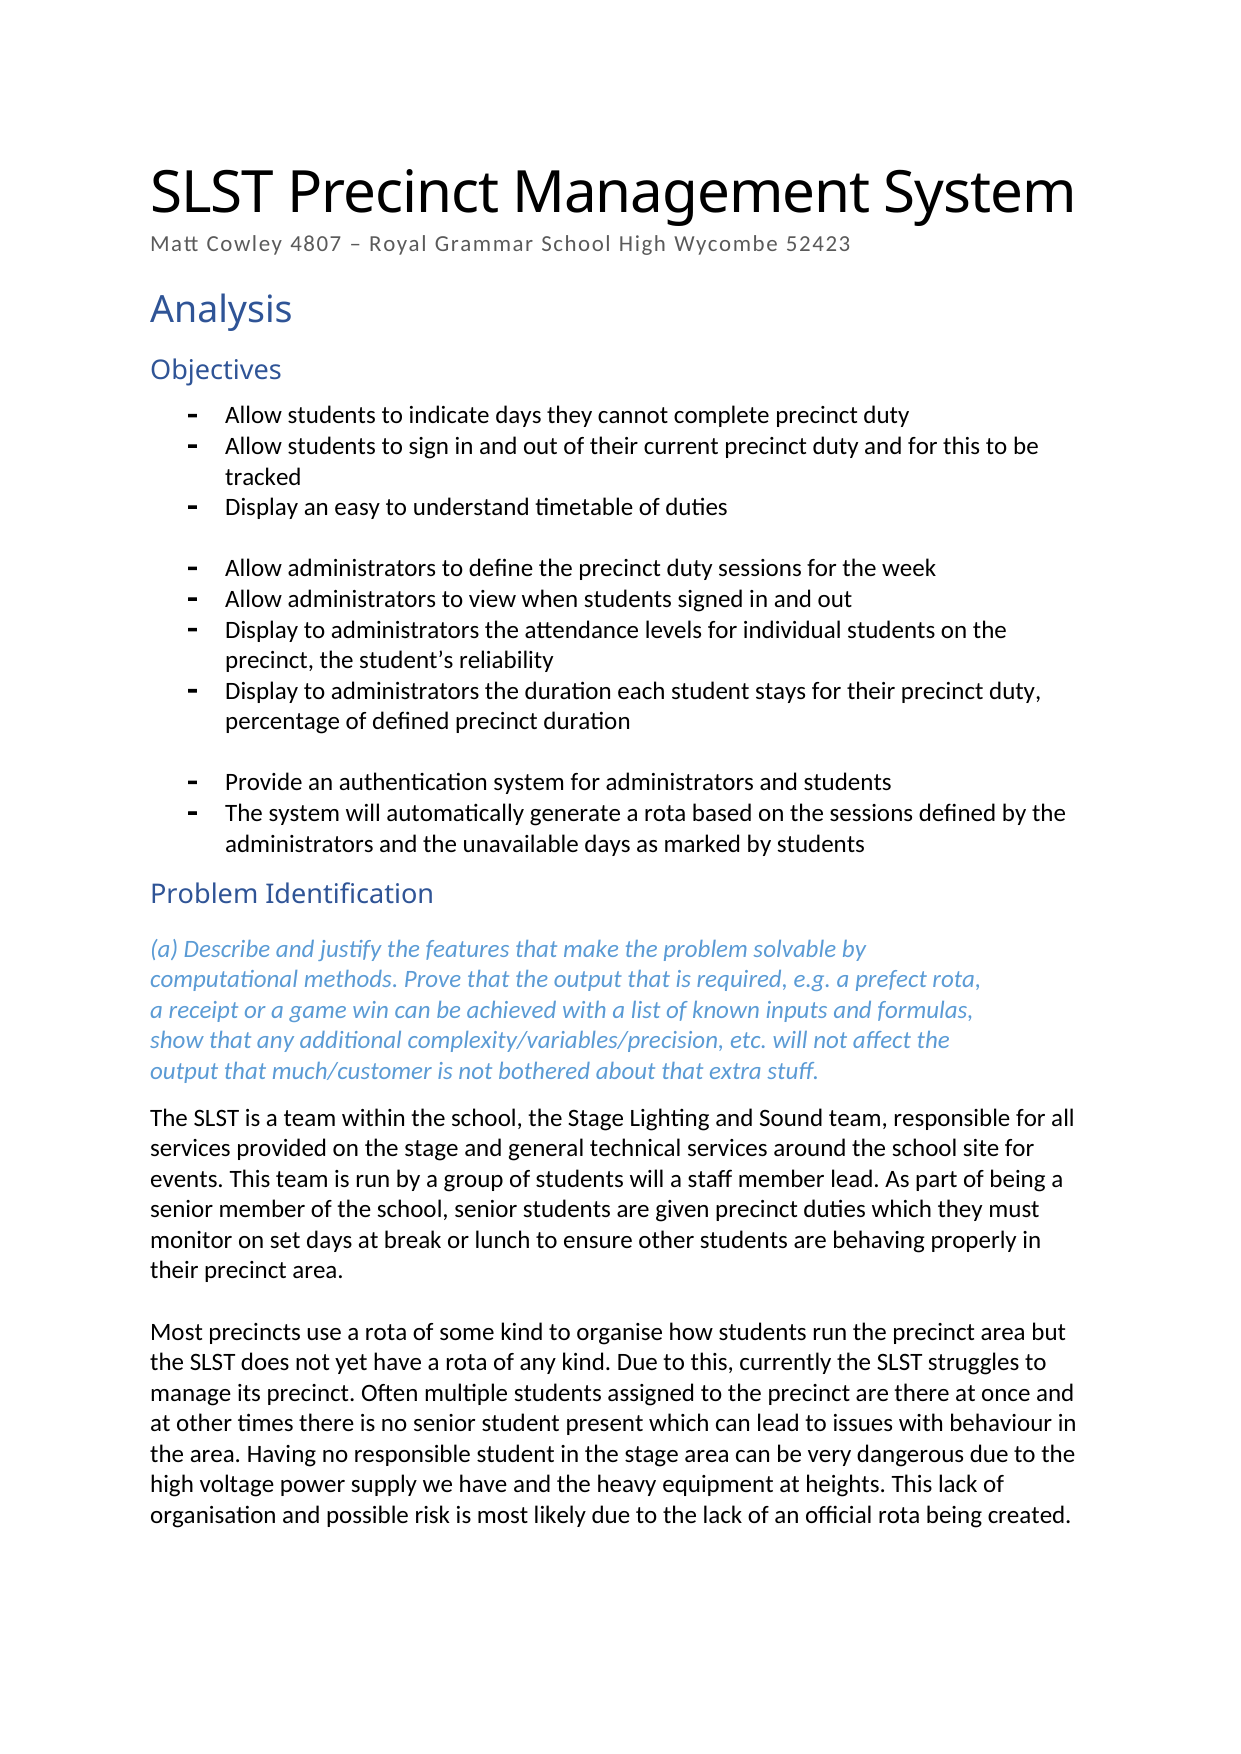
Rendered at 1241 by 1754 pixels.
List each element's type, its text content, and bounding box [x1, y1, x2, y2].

list Allow students to sign in and out of their current precinct duty and for this to be tracked [187, 430, 1090, 491]
list Display to administrators the attendance levels for individual students on the precinct, the student’s reliability [187, 614, 1090, 675]
text The SLST is a team within the school, the Stage Lighting and Sound team, responsible for all services provided on the stage and general technical services around the school site for events. This team is run by a group of students will a staff member lead. As part of being a senior member of the school, senior students are given precinct duties which they must monitor on set days at break or lunch to ensure other students are behaving properly in their precinct area. [150, 1102, 1090, 1285]
title SLST Precinct Management System [150, 150, 1090, 229]
list Provide an authentication system for administrators and students [187, 767, 1090, 797]
subtitle Matt Cowley 4807 – Royal Grammar School High Wycombe 52423 [150, 229, 1090, 257]
list Allow administrators to define the precinct duty sessions for the week [187, 552, 1090, 583]
list The system will automatically generate a rota based on the sessions defined by the administrators and the unavailable days as marked by students [187, 797, 1090, 858]
list Display an easy to understand timetable of duties [187, 491, 1090, 522]
list Allow students to indicate days they cannot complete precinct duty [187, 399, 1090, 430]
subtitle Analysis [150, 282, 1090, 333]
text Most precincts use a rota of some kind to organise how students run the precinct area but the SLST does not yet have a rota of any kind. Due to this, currently the SLST struggles to manage its precinct. Often multiple students assigned to the precinct are there at once and at other times there is no senior student present which can lead to issues with behaviour in the area. Having no responsible student in the stage area can be very dangerous due to the high voltage power supply we have and the heavy equipment at heights. This lack of organisation and possible risk is most likely due to the lack of an official rota being created. [150, 1316, 1090, 1529]
text (a) Describe and justify the features that make the problem solvable by computational methods. Prove that the output that is required, e.g. a prefect rota, a receipt or a game win can be achieved with a list of known inputs and formulas, show that any additional complexity/variables/precision, etc. will not affect the output that much/customer is not bothered about that extra stuff. [150, 933, 1000, 1085]
list Allow administrators to view when students signed in and out [187, 583, 1090, 614]
subtitle Objectives [150, 350, 1090, 387]
subtitle Problem Identification [150, 875, 1090, 912]
list Display to administrators the duration each student stays for their precinct duty, percentage of defined precinct duration [187, 675, 1090, 736]
